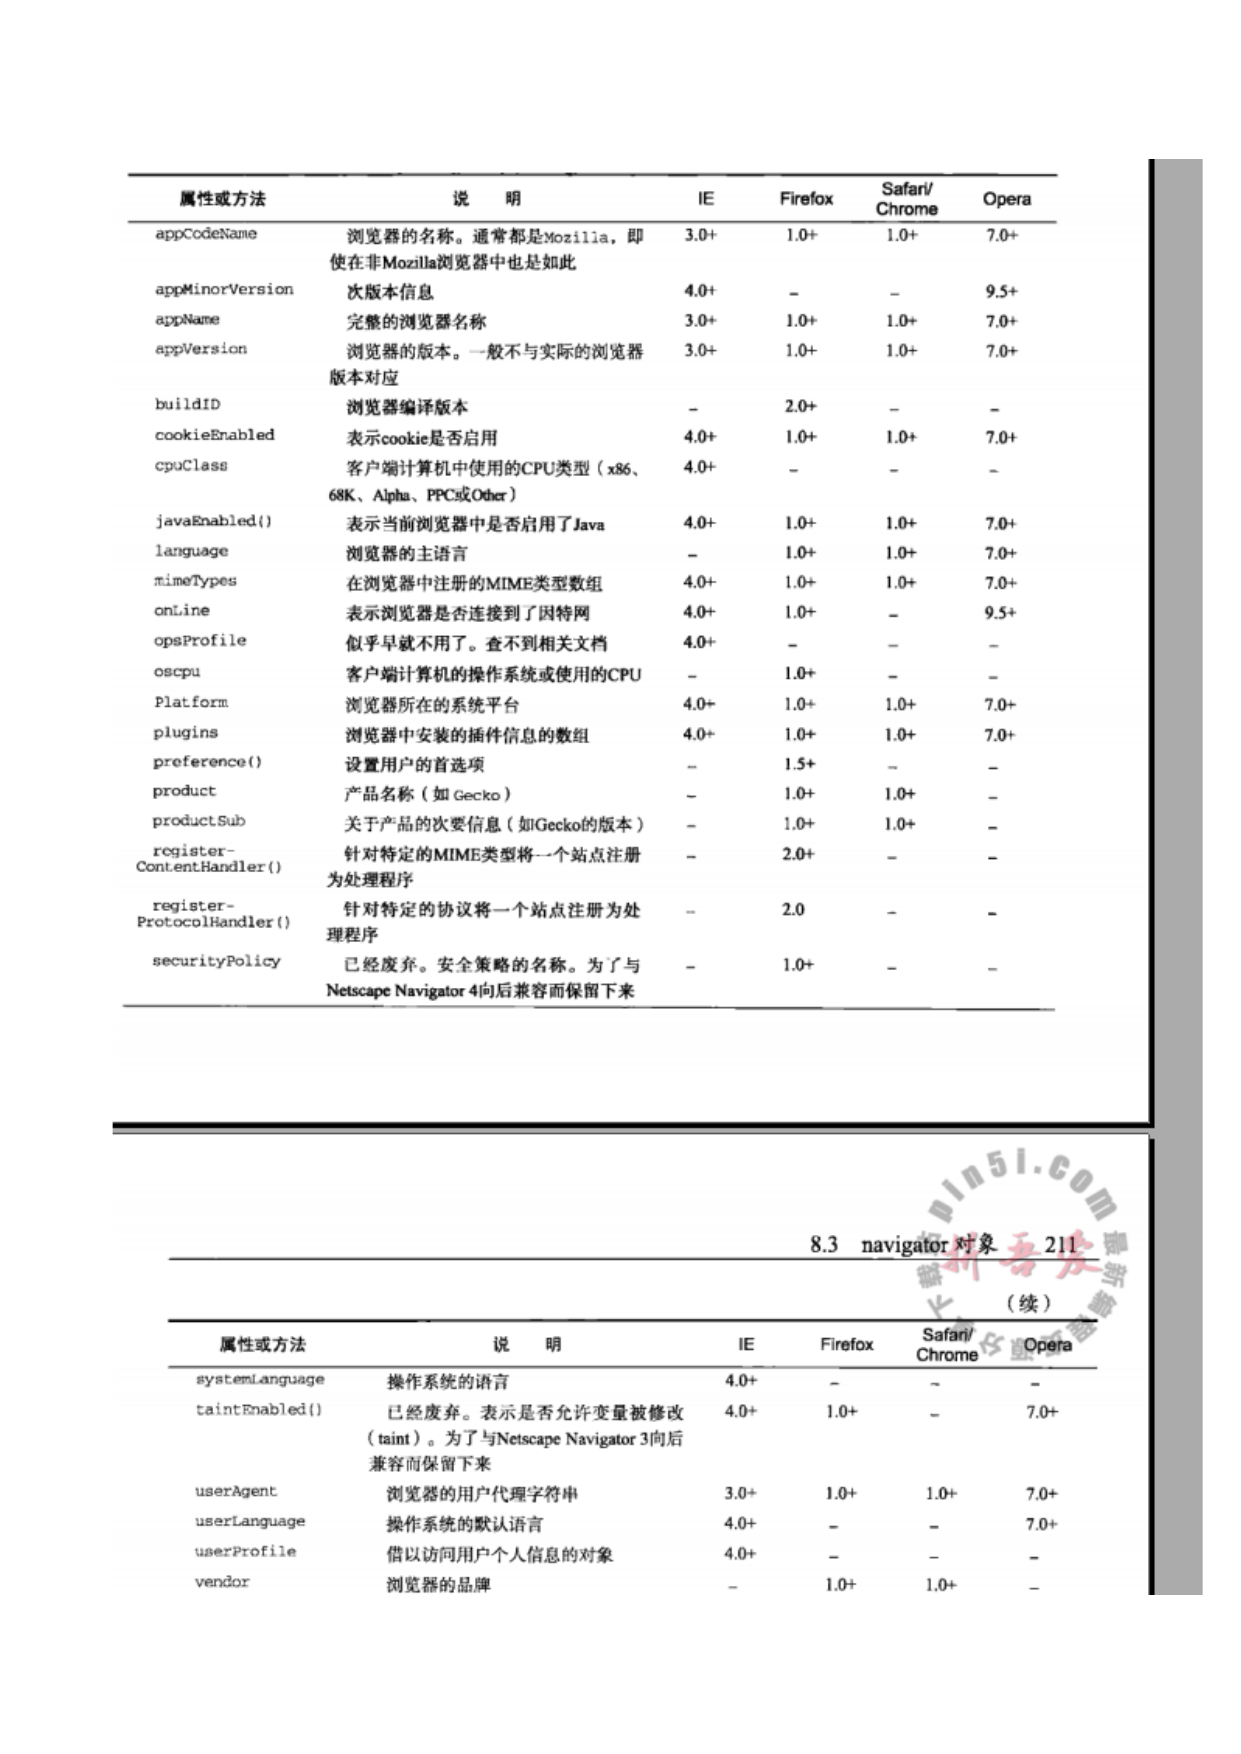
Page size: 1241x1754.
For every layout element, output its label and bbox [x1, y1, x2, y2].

picture [112, 159, 1203, 1595]
